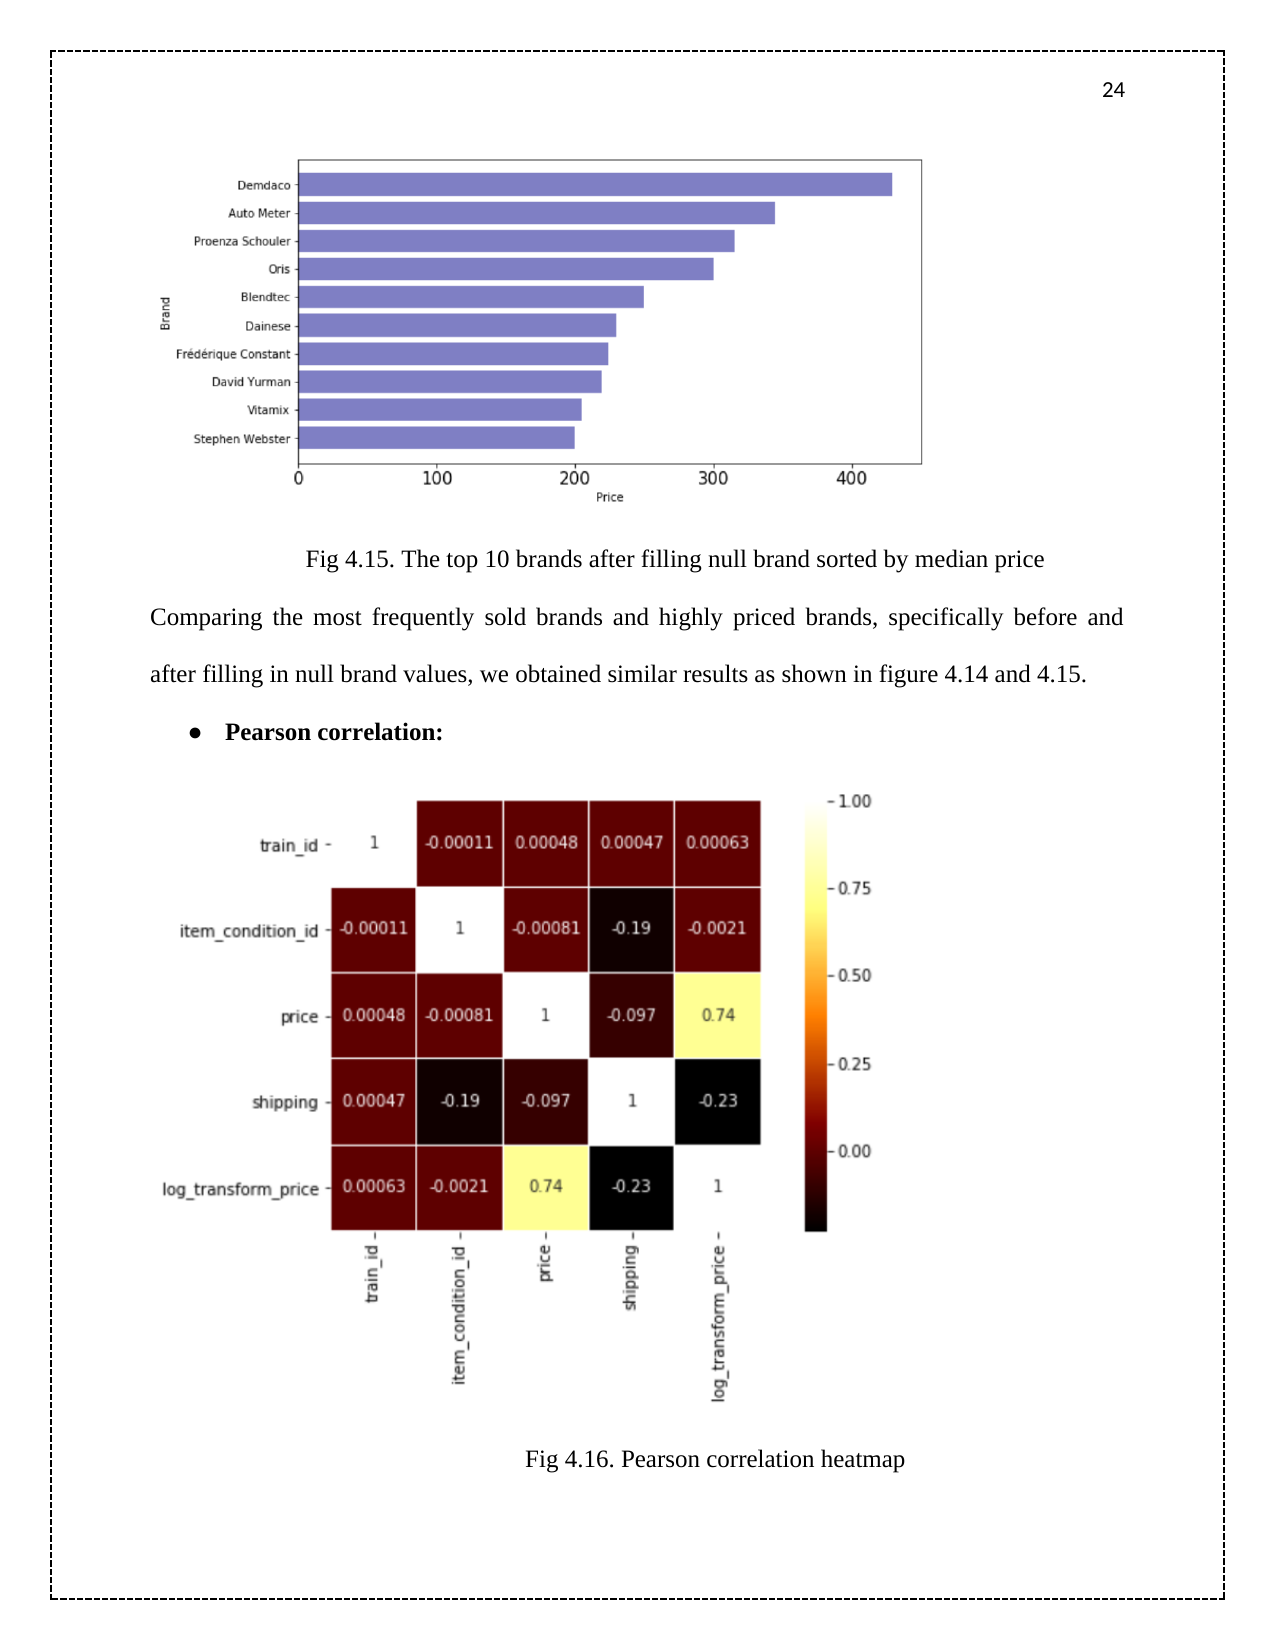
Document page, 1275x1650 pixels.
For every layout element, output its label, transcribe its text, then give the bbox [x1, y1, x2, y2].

picture [150, 150, 942, 517]
text Comparing the most frequently sold brands and highly priced brands, specifically before and after filling in null brand values, we obtained similar results as shown in figure 4.14 and 4.15. [150, 602, 1125, 688]
text Fig 4.15. The top 10 brands after filling null brand sorted by median price [150, 544, 1125, 573]
text Fig 4.16. Pearson correlation heatmap [150, 1444, 1125, 1472]
list Pearson correlation: [187, 717, 1125, 746]
picture [150, 774, 940, 1416]
